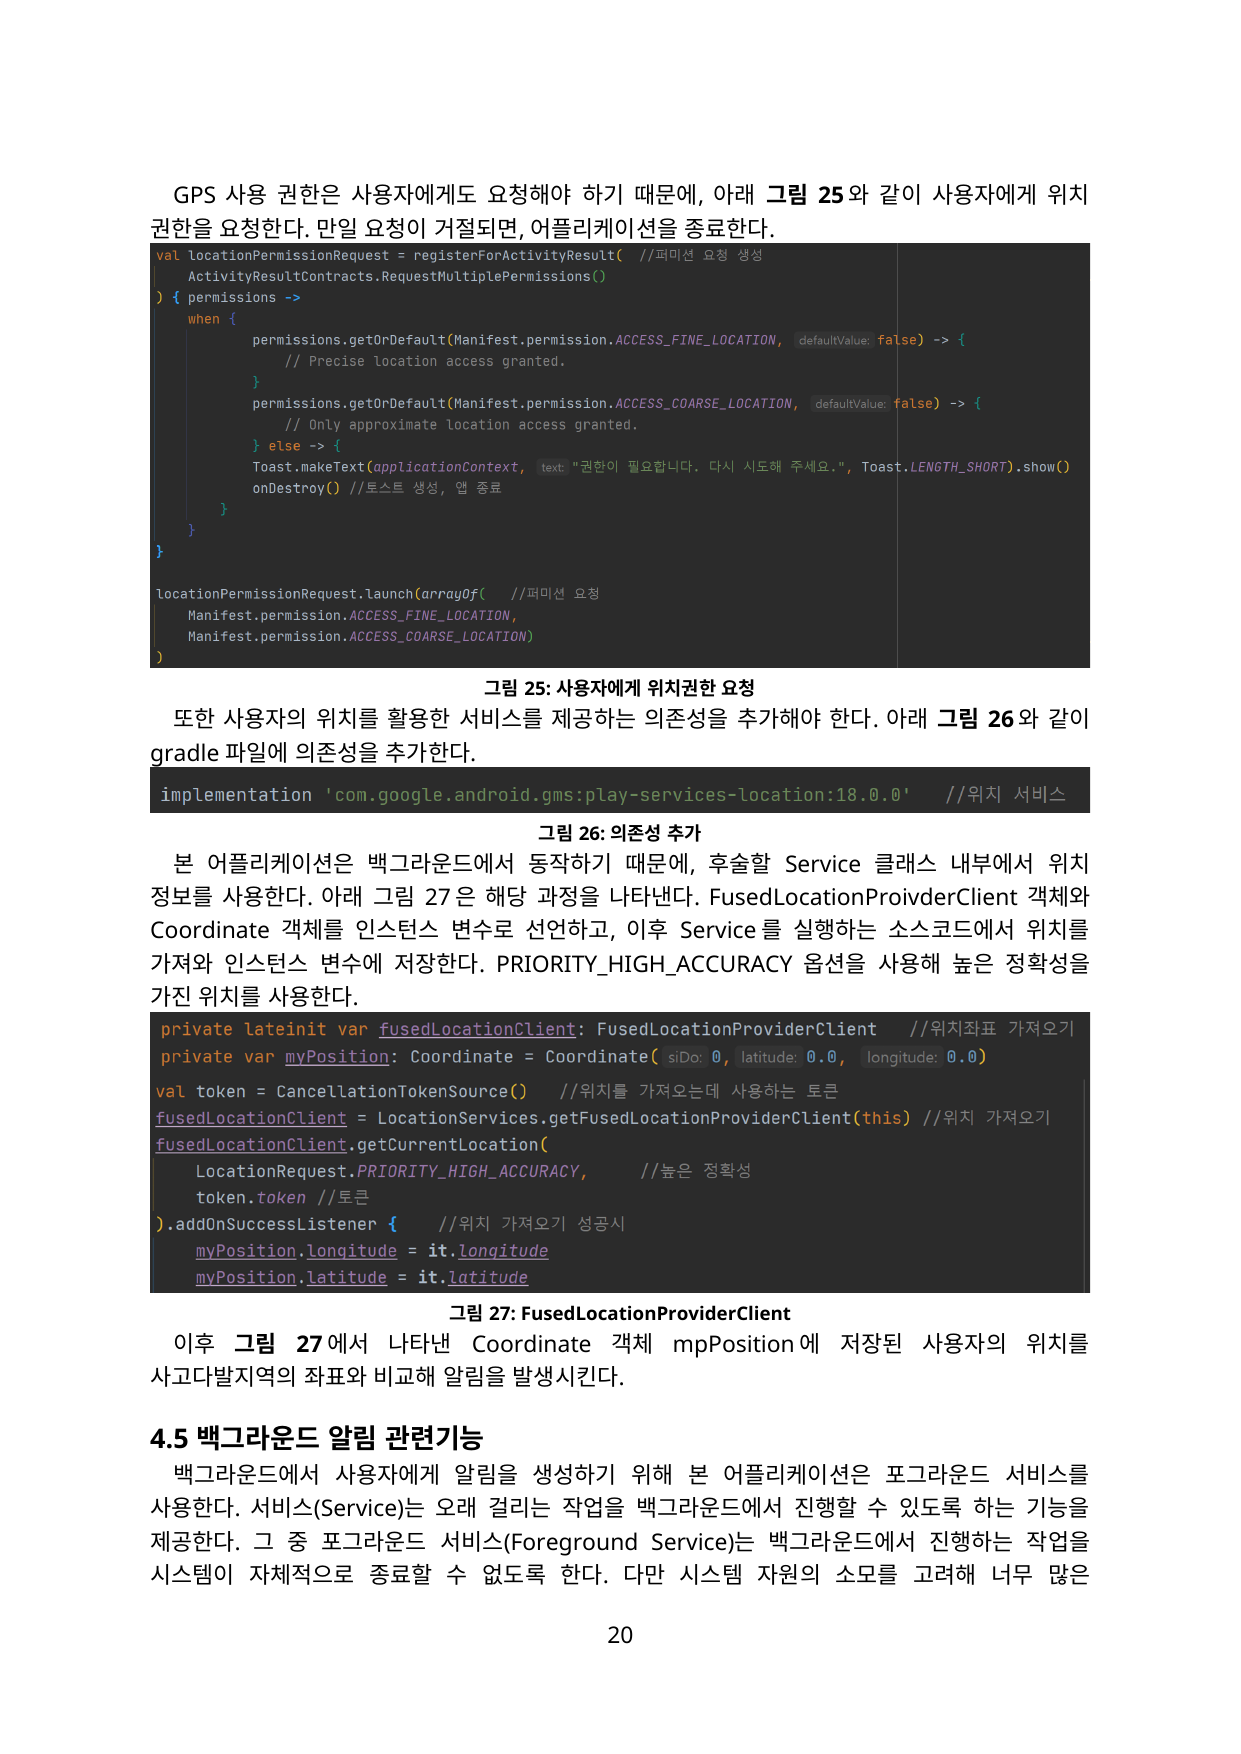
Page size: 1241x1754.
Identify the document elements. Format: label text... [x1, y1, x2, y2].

subtitle 4.5 백그라운드 알림 관련기능 [150, 1417, 1090, 1457]
text 이후 그림 27에서 나타낸 Coordinate 객체 mpPosition에 저장된 사용자의 위치를 사고다발지역의 좌표와 비교해 알림을 발생시킨다. [150, 1326, 1090, 1392]
picture [150, 243, 1091, 668]
text GPS 사용 권한은 사용자에게도 요청해야 하기 때문에, 아래 그림 25와 같이 사용자에게 위치 권한을 요청한다. 만일 요청이 거절되면, 어플리케이션을 종료한다. [150, 177, 1090, 243]
picture [150, 767, 1091, 813]
text 그림 25: 사용자에게 위치권한 요청 [150, 668, 1090, 701]
text 본 어플리케이션은 백그라운드에서 동작하기 때문에, 후술할 Service 클래스 내부에서 위치 정보를 사용한다. 아래 그림 27은 해당 과정을 나타낸다. FusedLocationProivderClient 객체와 Coordinate 객체를 인스턴스 변수로 선언하고, 이후 Service를 실행하는 소스코드에서 위치를 가져와 인스턴스 변수에 저장한다. PRIORITY_HIGH_ACCURACY 옵션을 사용해 높은 정확성을 가진 위치를 사용한다. [150, 846, 1090, 1012]
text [150, 1457, 1090, 1590]
text 그림 27: FusedLocationProviderClient [150, 1293, 1090, 1326]
text 또한 사용자의 위치를 활용한 서비스를 제공하는 의존성을 추가해야 한다. 아래 그림 26와 같이 gradle 파일에 의존성을 추가한다. [150, 701, 1090, 767]
picture [150, 1012, 1091, 1293]
text 그림 26: 의존성 추가 [150, 813, 1090, 846]
